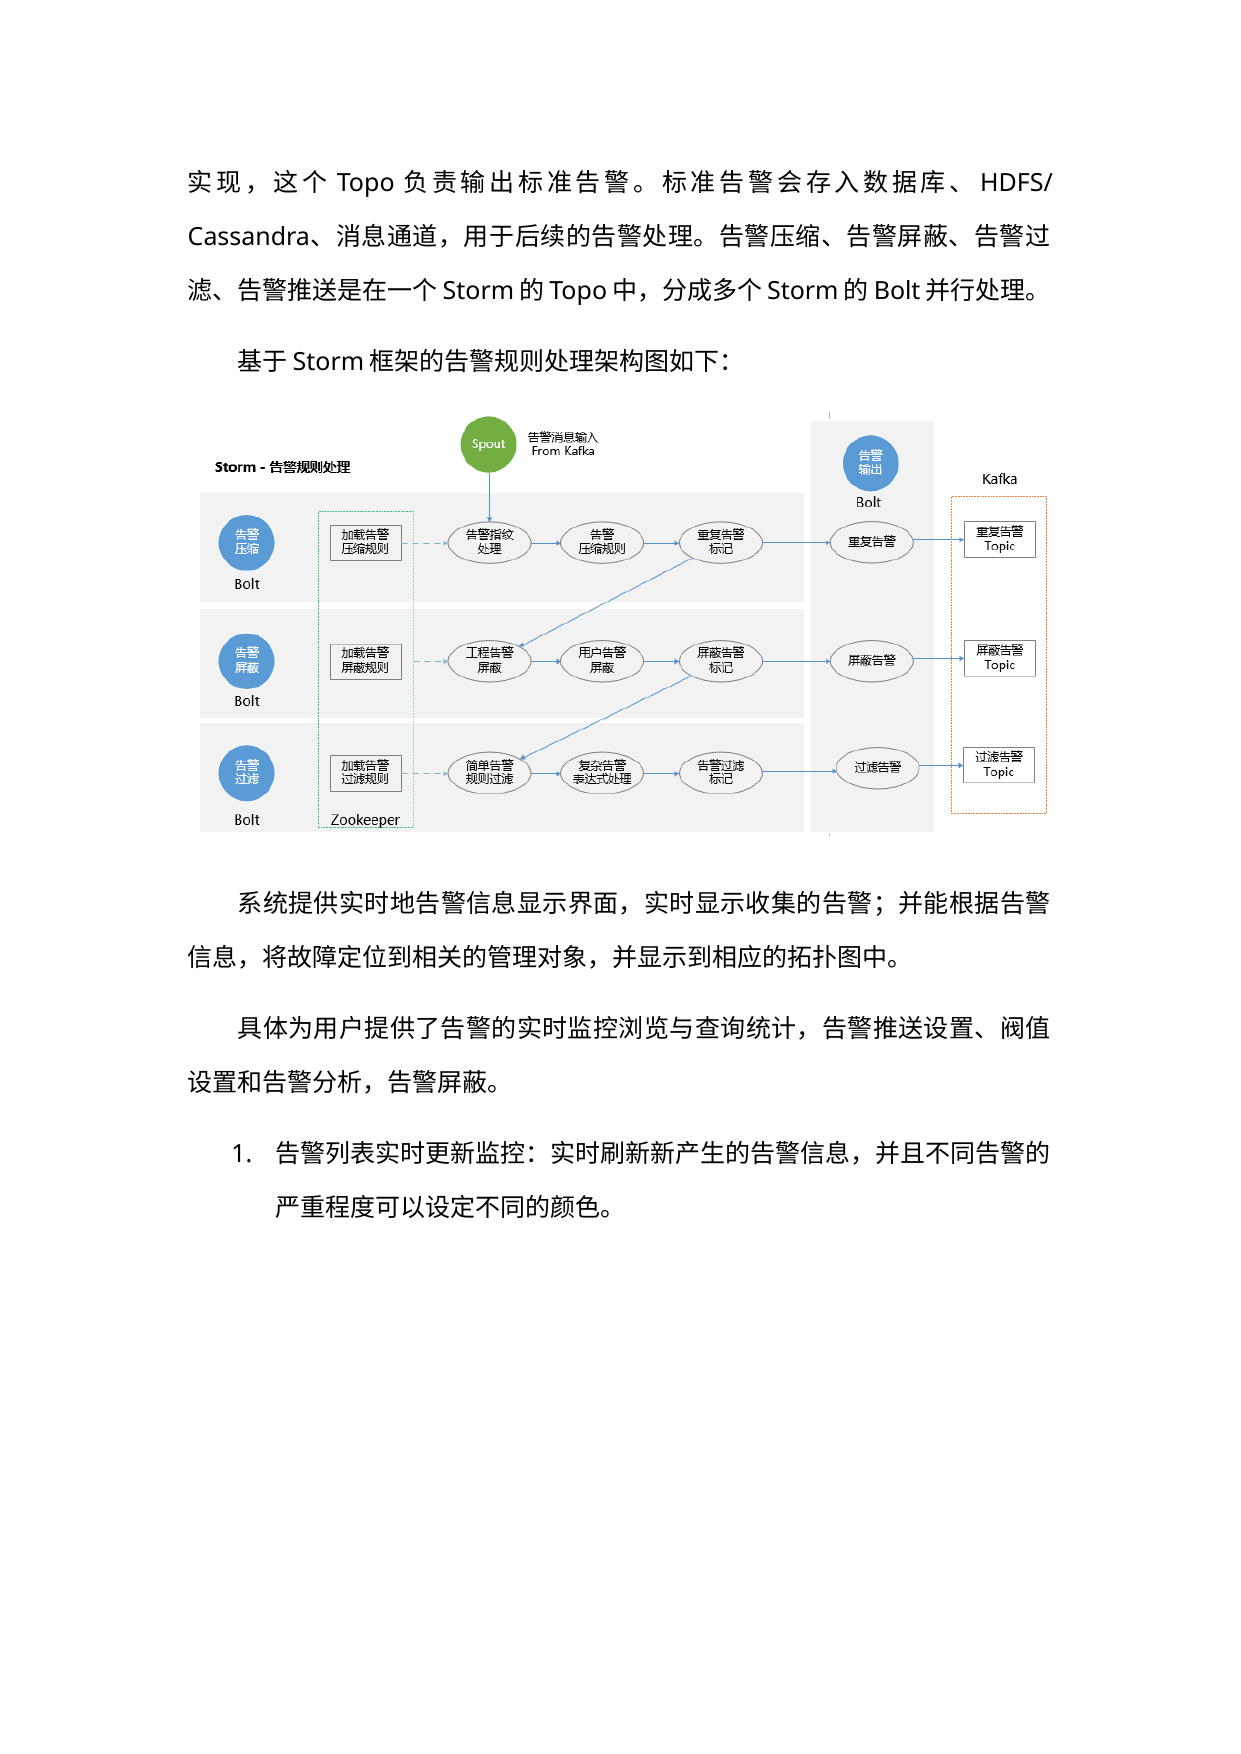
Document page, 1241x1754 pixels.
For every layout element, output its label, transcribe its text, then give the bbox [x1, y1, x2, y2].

text 具体为用户提供了告警的实时监控浏览与查询统计，告警推送设置、阀值设置和告警分析，告警屏蔽。 [187, 1008, 1053, 1099]
picture [187, 412, 1053, 836]
list 告警列表实时更新监控：实时刷新新产生的告警信息，并且不同告警的严重程度可以设定不同的颜色。 [231, 1133, 1053, 1224]
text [187, 162, 1053, 307]
text 系统提供实时地告警信息显示界面，实时显示收集的告警；并能根据告警信息，将故障定位到相关的管理对象，并显示到相应的拓扑图中。 [187, 883, 1053, 974]
text 基于Storm框架的告警规则处理架构图如下： [187, 341, 1053, 378]
